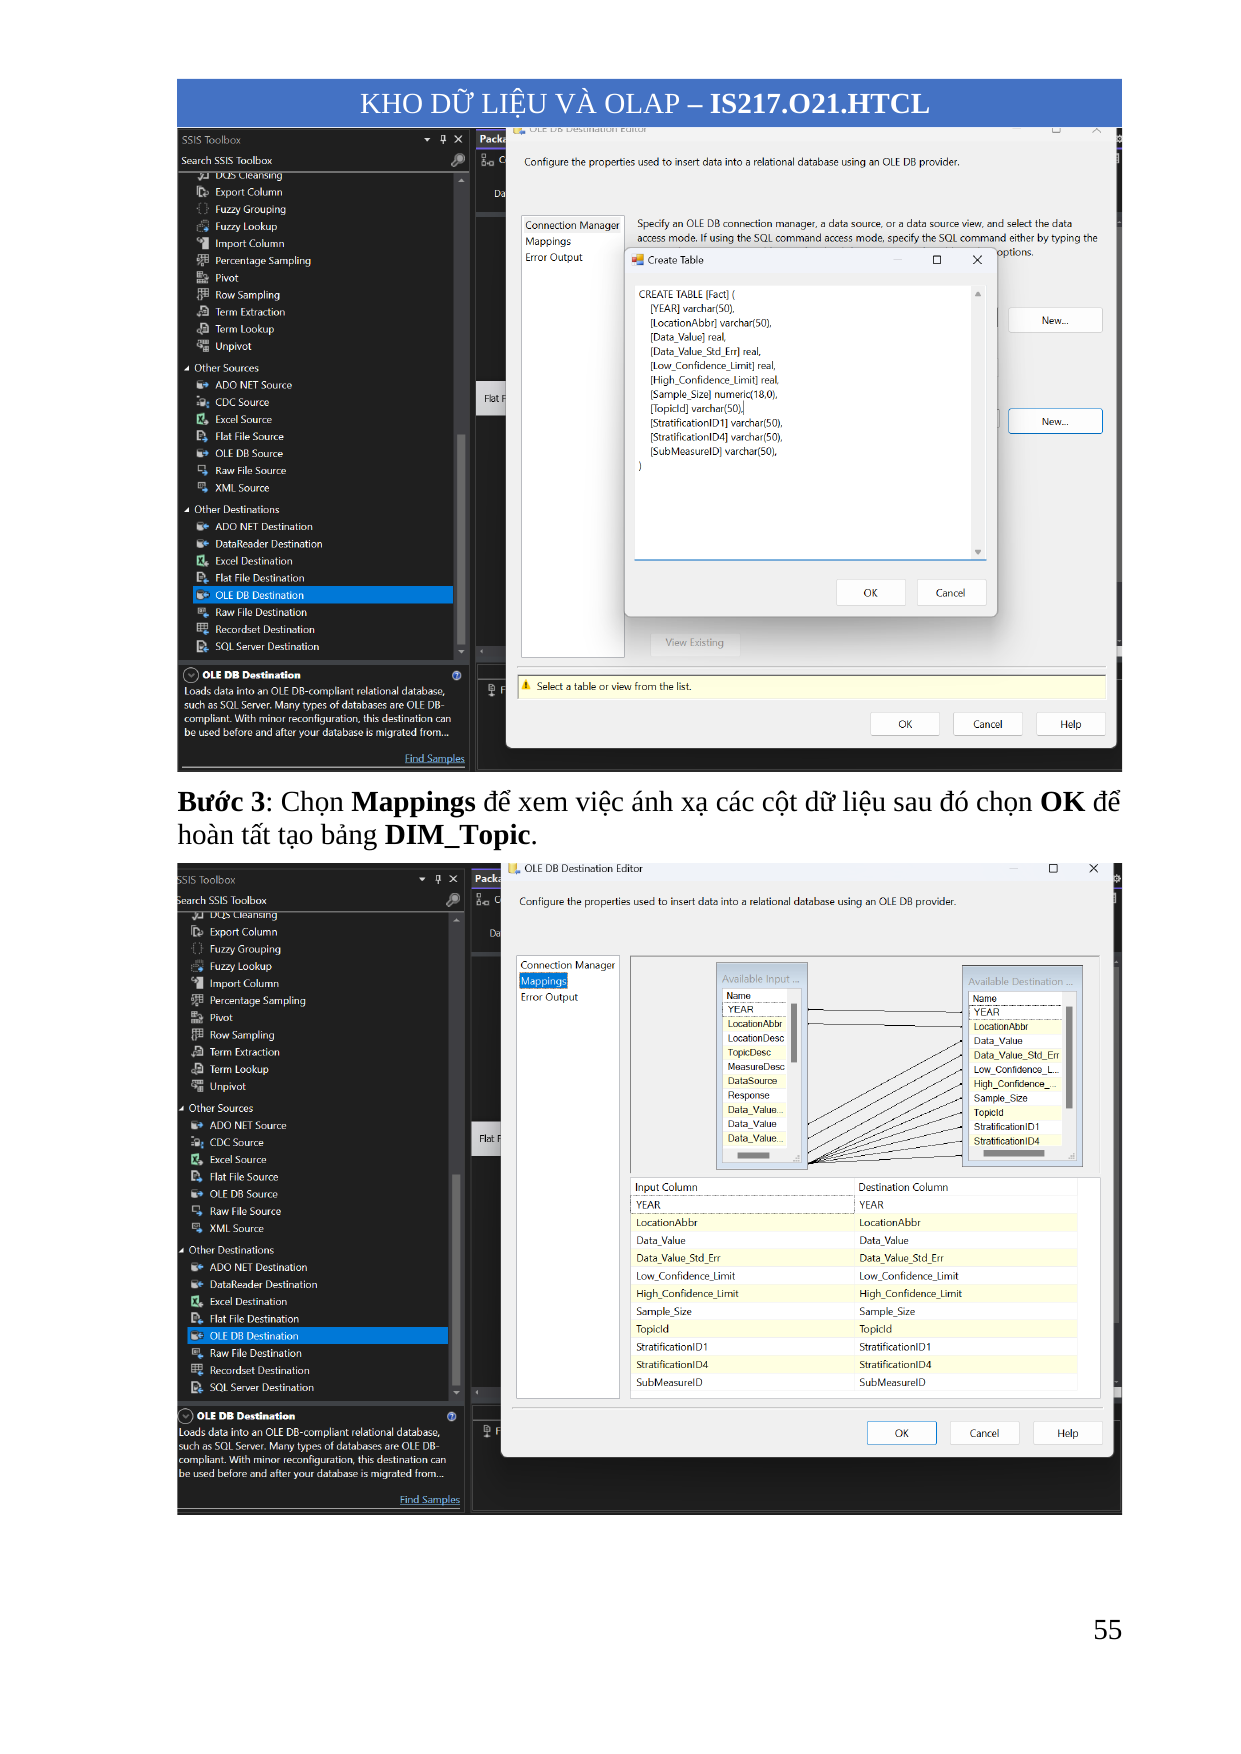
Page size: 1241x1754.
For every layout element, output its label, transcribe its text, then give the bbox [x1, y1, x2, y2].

text Bước 3: Chọn Mappings để xem việc ánh xạ các cột dữ liệu sau đó chọn OK để hoàn tất tạo bảng DIM_Topic. [177, 784, 1122, 851]
picture [177, 128, 1123, 772]
picture [177, 863, 1123, 1515]
